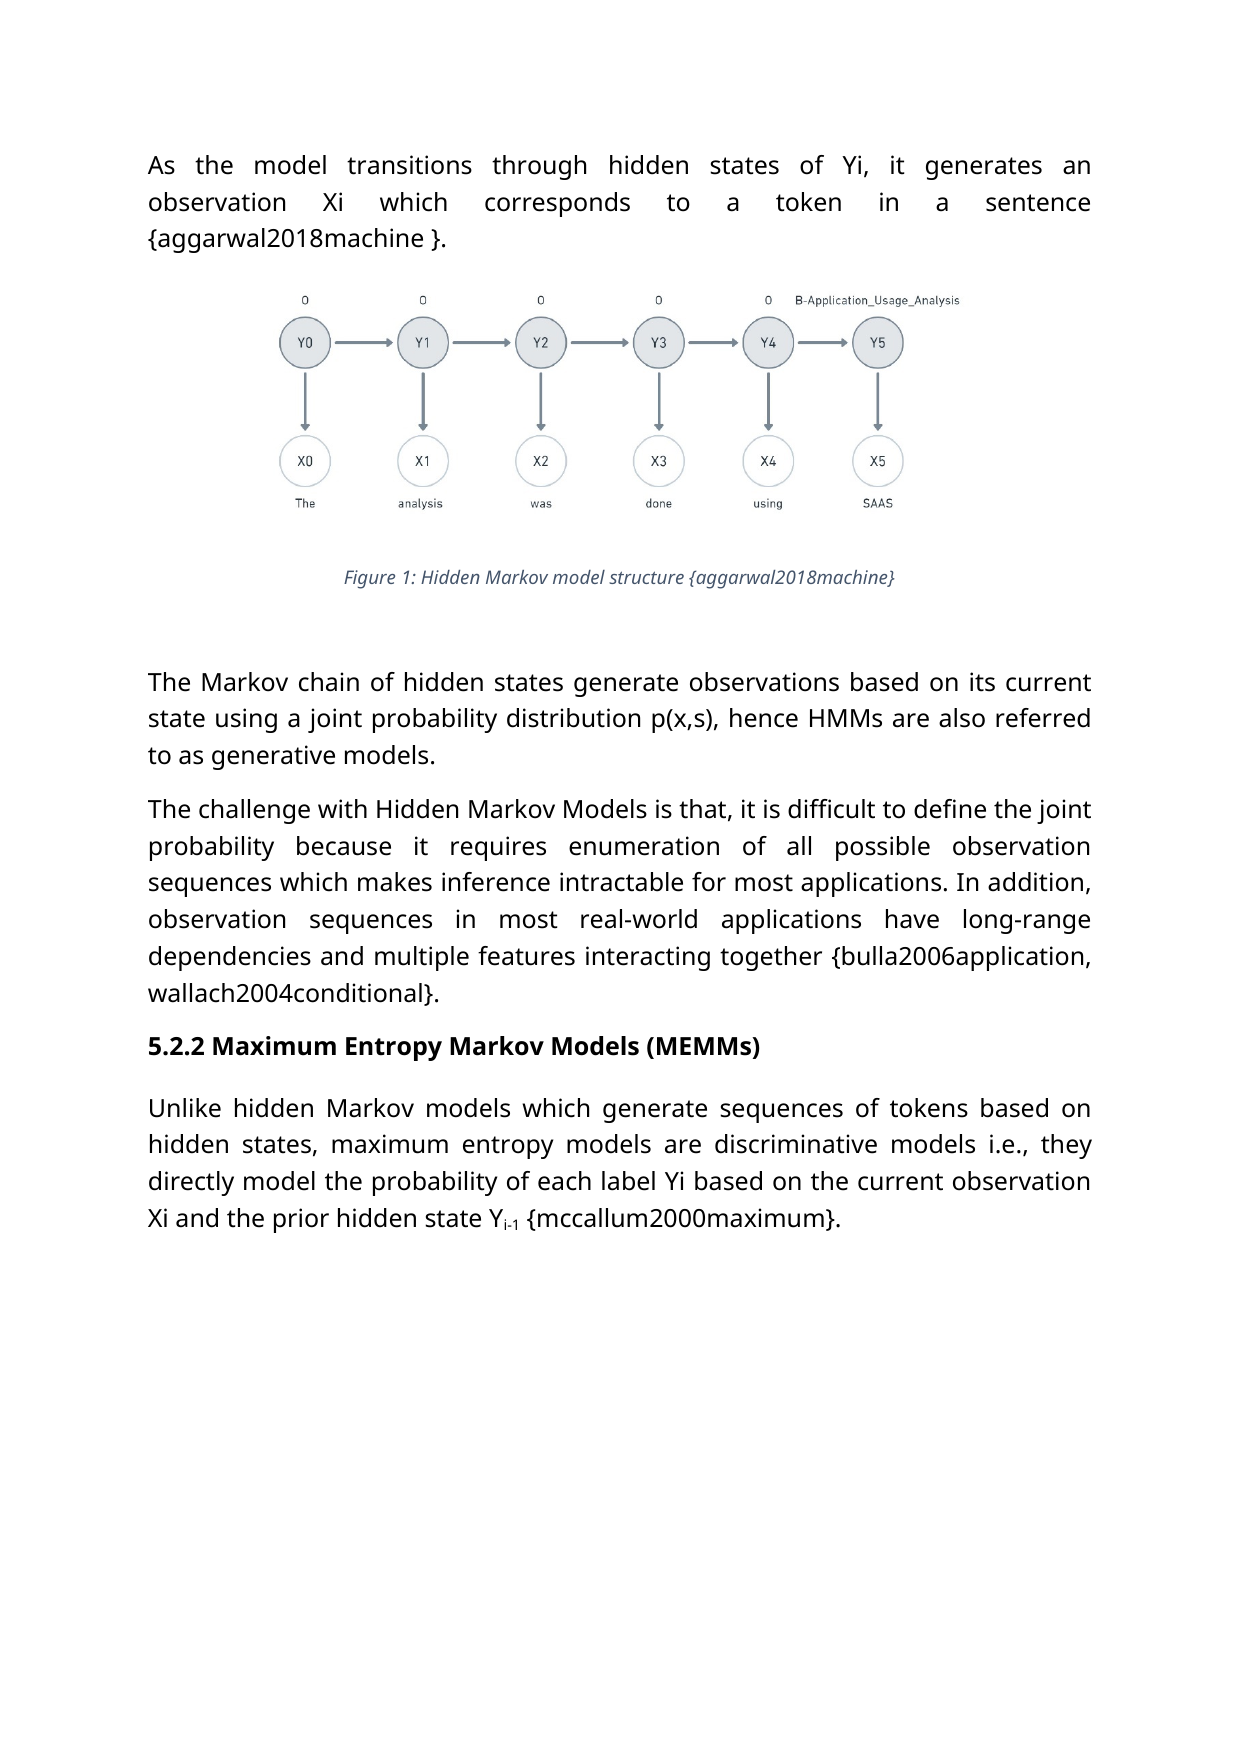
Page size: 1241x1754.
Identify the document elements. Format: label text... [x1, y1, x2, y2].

text The challenge with Hidden Markov Models is that, it is difficult to define the joint probability because it requires enumeration of all possible observation sequences which makes inference intractable for most applications. In addition, observation sequences in most real-world applications have long-range dependencies and multiple features interacting together {bulla2006application, wallach2004conditional}. [148, 791, 1093, 1009]
text As the model transitions through hidden states of Yi, it generates an observation Xi which corresponds to a token in a sentence {aggarwal2018machine }. [148, 148, 1093, 255]
text Figure 1: Hidden Markov model structure {aggarwal2018machine} [148, 564, 1093, 590]
picture [262, 274, 978, 546]
text Unlike hidden Markov models which generate sequences of tokens based on hidden states, maximum entropy models are discriminative models i.e., they directly model the probability of each label Yi based on the current observation Xi and the prior hidden state Yi-1 {mccallum2000maximum}. [148, 1090, 1093, 1235]
text The Markov chain of hidden states generate observations based on its current state using a joint probability distribution p(x,s), hence HMMs are also referred to as generative models. [148, 664, 1093, 772]
subtitle Maximum Entropy Markov Models (MEMMs) [148, 1029, 1093, 1063]
